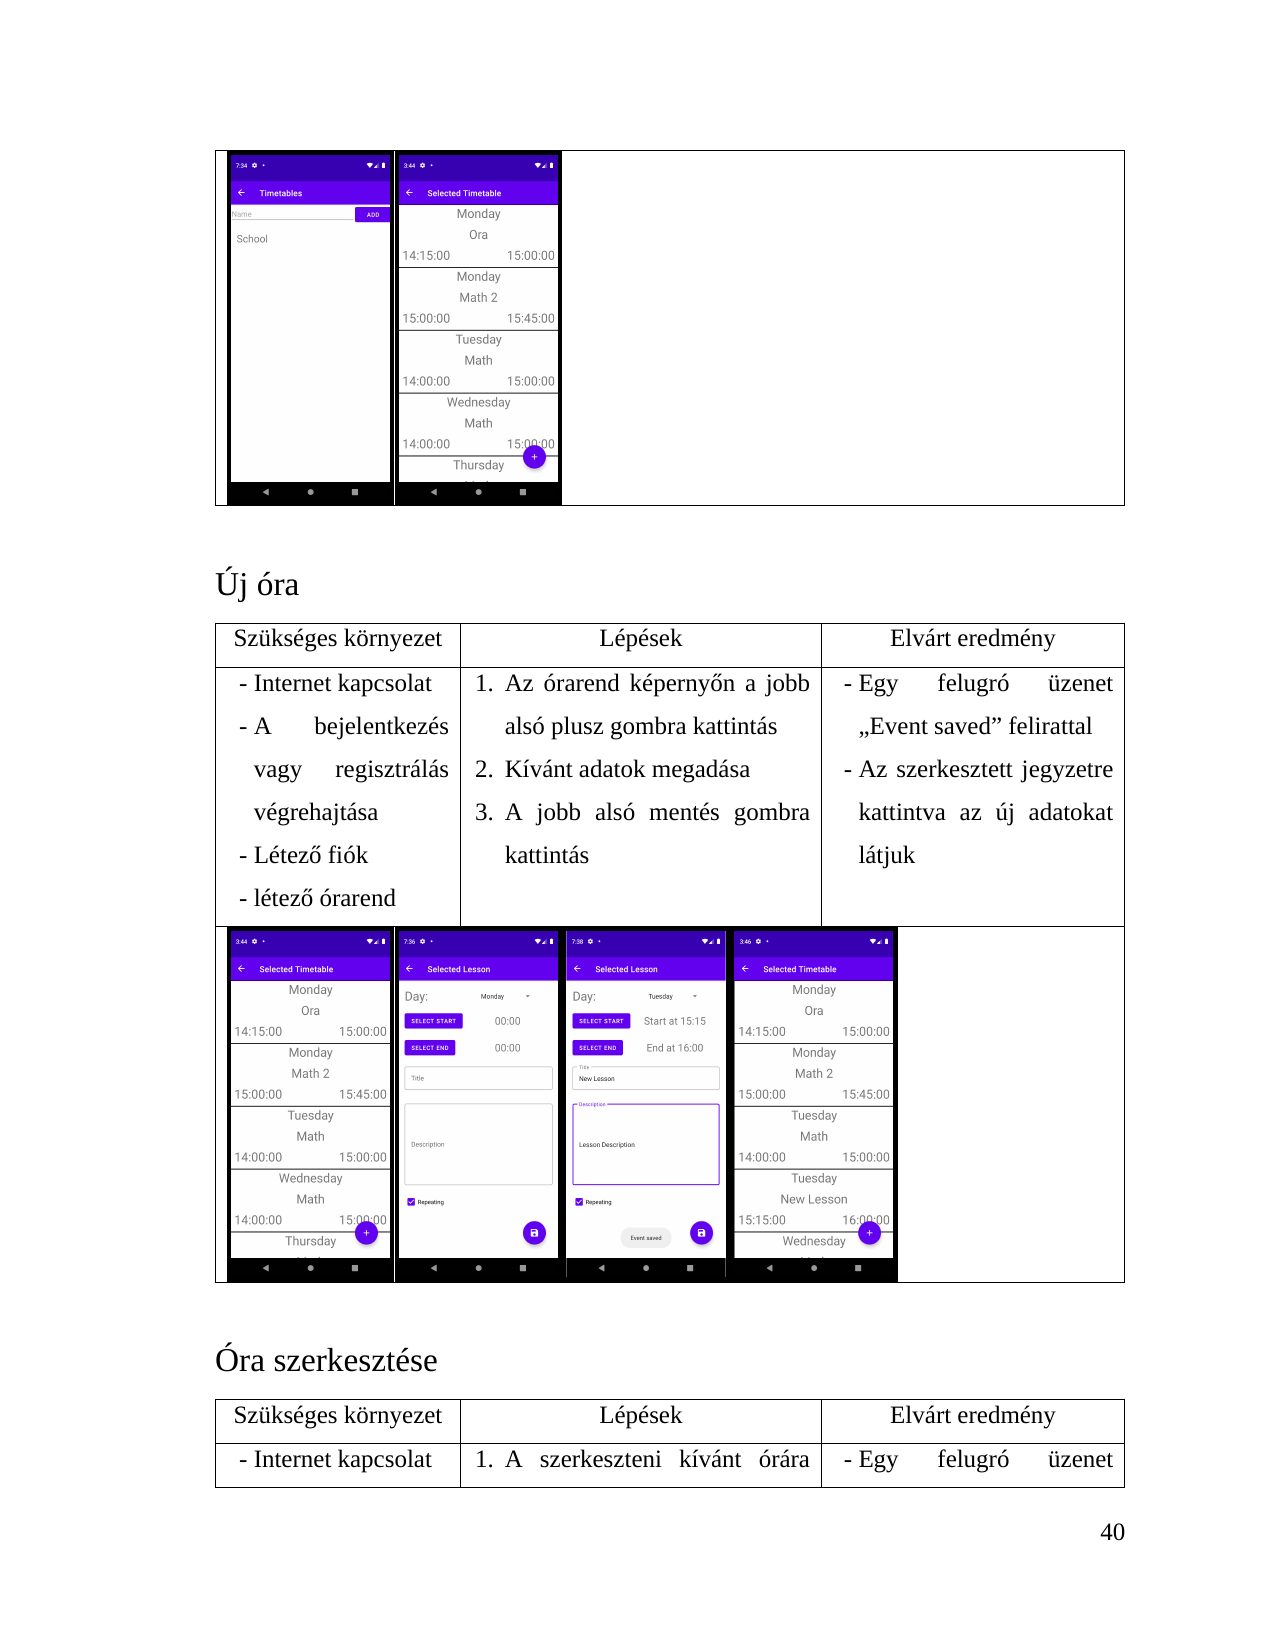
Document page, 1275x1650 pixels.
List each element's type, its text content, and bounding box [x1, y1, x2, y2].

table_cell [461, 1444, 821, 1487]
picture [399, 155, 558, 501]
table_cell [216, 151, 227, 505]
table_cell Egy felugró üzenet „Event saved” felirattal Az szerkesztett jegyzetre kattintva az új adatokat látjuk [822, 668, 1124, 926]
picture [566, 931, 726, 1277]
table_header Szükséges környezet [216, 1400, 460, 1443]
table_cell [216, 1444, 460, 1487]
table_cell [822, 1444, 1124, 1487]
table_header Elvárt eredmény [822, 1400, 1124, 1443]
table_cell Az órarend képernyőn a jobb alsó plusz gombra kattintás Kívánt adatok megadása A jobb alsó mentés gombra kattintás [461, 668, 821, 926]
table_header Elvárt eredmény [822, 624, 1124, 667]
text Új óra [215, 564, 1125, 603]
table_cell [562, 151, 1124, 505]
table_cell [898, 927, 1124, 1282]
picture [231, 931, 390, 1277]
table_header Lépések [461, 1400, 821, 1443]
picture [734, 931, 893, 1277]
picture [399, 931, 558, 1277]
table_header Szükséges környezet [216, 624, 460, 667]
text Óra szerkesztése [215, 1341, 1125, 1379]
table_header Lépések [461, 624, 821, 667]
table_cell [216, 927, 227, 1282]
table_cell Internet kapcsolat A bejelentkezés vagy regisztrálás végrehajtása Létező fiók létező órarend [216, 668, 460, 926]
picture [231, 155, 390, 501]
